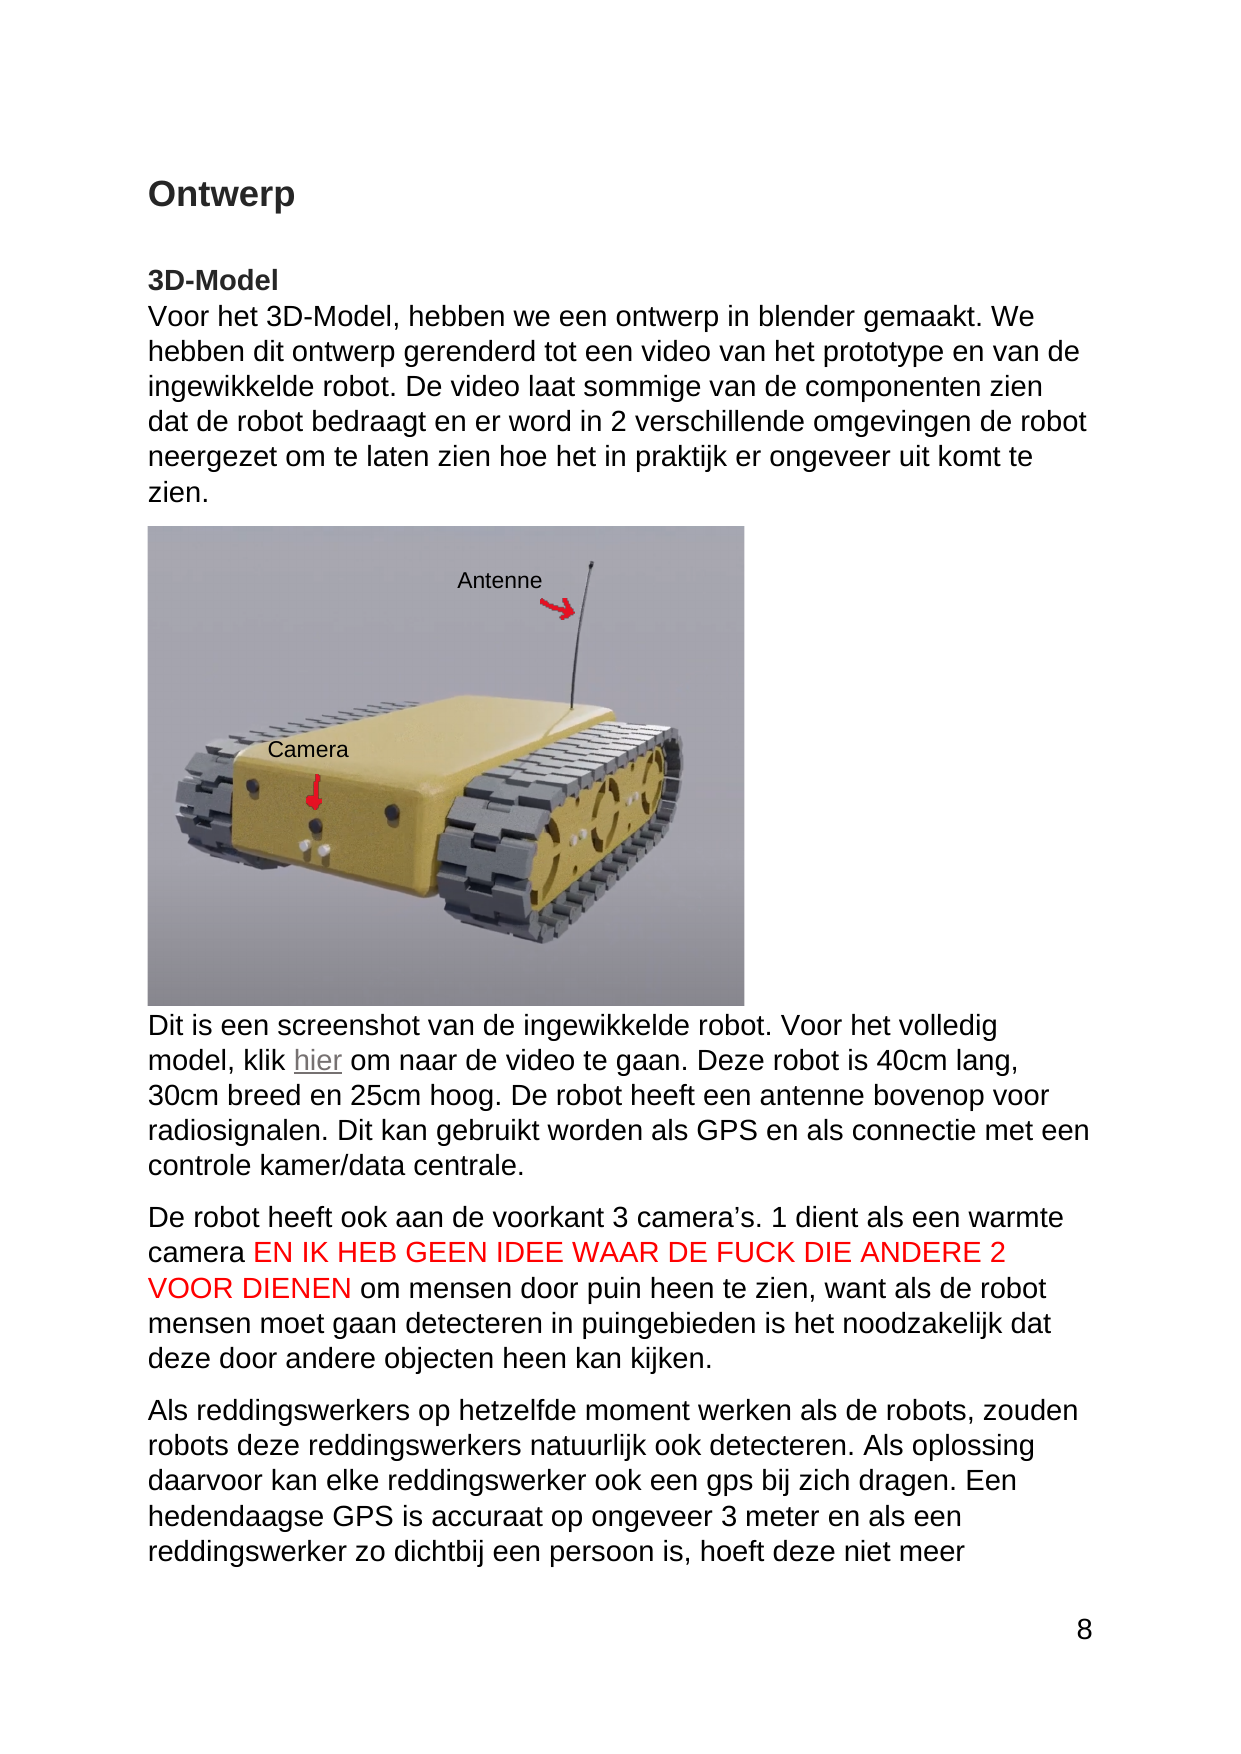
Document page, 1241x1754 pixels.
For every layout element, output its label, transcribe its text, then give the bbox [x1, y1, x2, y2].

picture [147, 526, 745, 1006]
subtitle Ontwerp [148, 173, 1093, 214]
text Voor het 3D-Model, hebben we een ontwerp in blender gemaakt. We hebben dit ontwerp gerenderd tot een video van het prototype en van de ingewikkelde robot. De video laat sommige van de componenten zien dat de robot bedraagt en er word in 2 verschillende omgevingen de robot neergezet om te laten zien hoe het in praktijk er ongeveer uit komt te zien. [148, 299, 1093, 508]
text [148, 1393, 1093, 1567]
text De robot heeft ook aan de voorkant 3 camera’s. 1 dient als een warmte camera EN IK HEB GEEN IDEE WAAR DE FUCK DIE ANDERE 2 VOOR DIENEN om mensen door puin heen te zien, want als de robot mensen moet gaan detecteren in puingebieden is het noodzakelijk dat deze door andere objecten heen kan kijken. [148, 1200, 1093, 1374]
subtitle 3D-Model [148, 263, 1093, 297]
text Dit is een screenshot van de ingewikkelde robot. Voor het volledig model, klik hier om naar de video te gaan. Deze robot is 40cm lang, 30cm breed en 25cm hoog. De robot heeft een antenne bovenop voor radiosignalen. Dit kan gebruikt worden als GPS en als connectie met een controle kamer/data centrale. [148, 1007, 1093, 1182]
